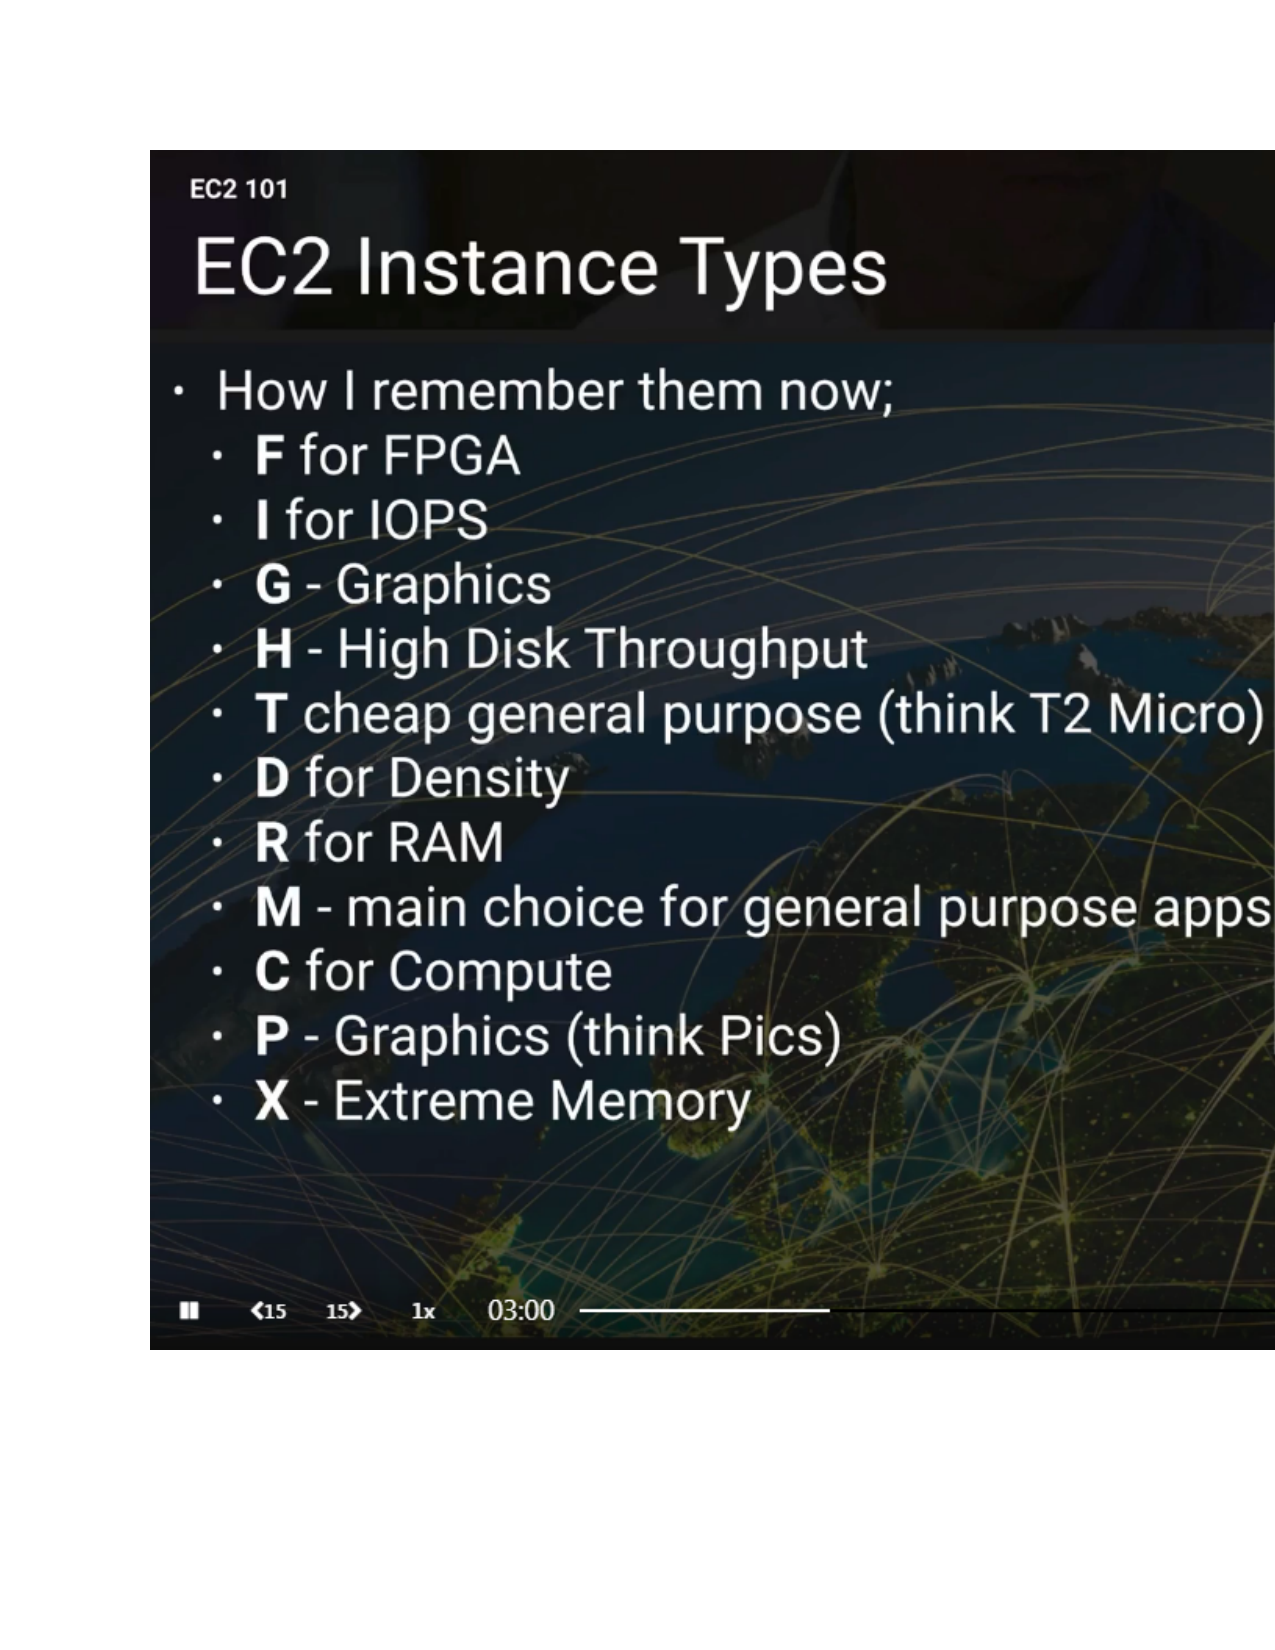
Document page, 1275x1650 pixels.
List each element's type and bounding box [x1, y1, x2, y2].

picture [150, 150, 1275, 1350]
